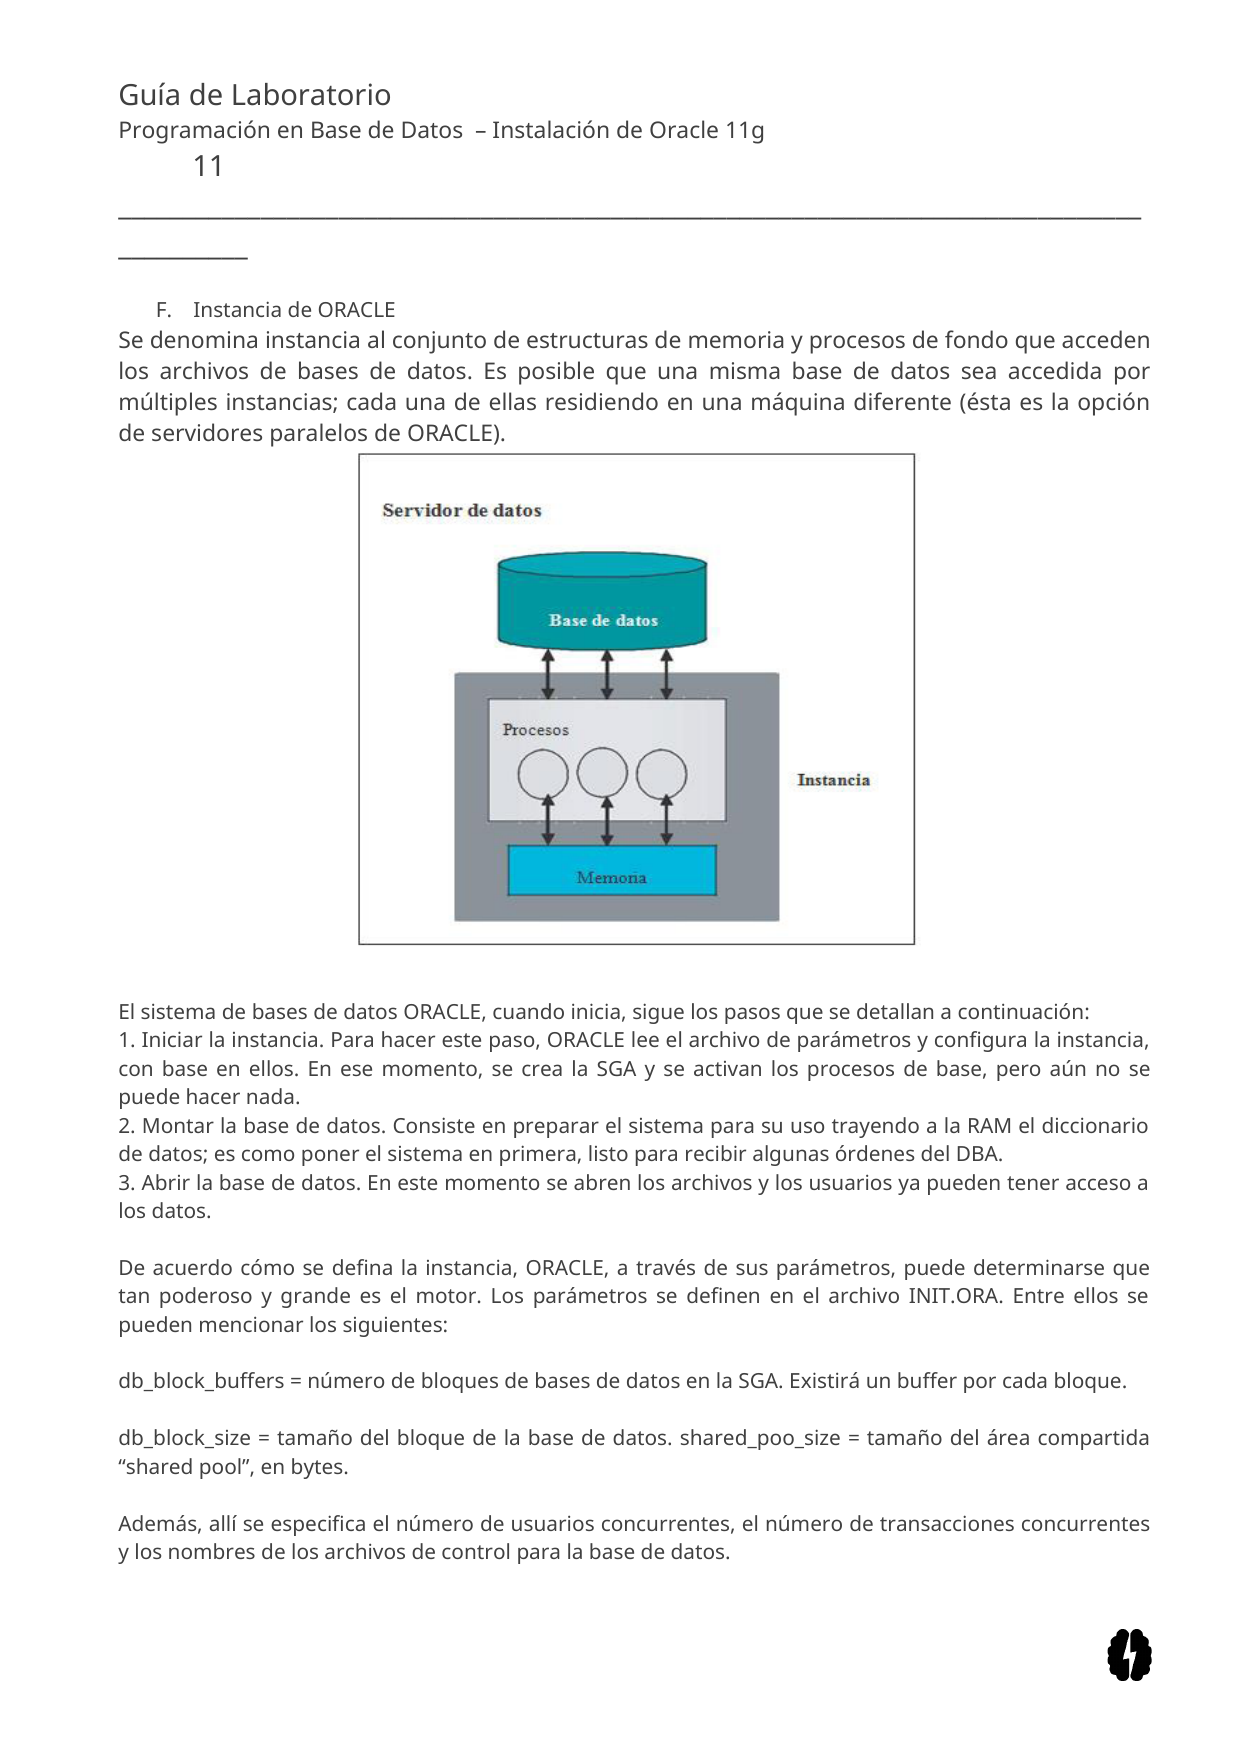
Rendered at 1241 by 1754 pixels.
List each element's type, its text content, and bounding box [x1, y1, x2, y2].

text 3. Abrir la base de datos. En este momento se abren los archivos y los usuarios ya pueden tener acceso a los datos. [118, 1168, 1152, 1224]
text El sistema de bases de datos ORACLE, cuando inicia, sigue los pasos que se detallan a continuación: [118, 997, 1152, 1025]
list Instancia de ORACLE [156, 295, 1152, 323]
text db_block_size = tamaño del bloque de la base de datos. shared_poo_size = tamaño del área compartida “shared pool”, en bytes. [118, 1423, 1152, 1480]
text De acuerdo cómo se defina la instancia, ORACLE, a través de sus parámetros, puede determinarse que tan poderoso y grande es el motor. Los parámetros se definen en el archivo INIT.ORA. Entre ellos se pueden mencionar los siguientes: [118, 1253, 1152, 1338]
text 2. Montar la base de datos. Consiste en preparar el sistema para su uso trayendo a la RAM el diccionario de datos; es como poner el sistema en primera, listo para recibir algunas órdenes del DBA. [118, 1111, 1152, 1168]
text Se denomina instancia al conjunto de estructuras de memoria y procesos de fondo que acceden los archivos de bases de datos. Es posible que una misma base de datos sea accedida por múltiples instancias; cada una de ellas residiendo en una máquina diferente (ésta es la opción de servidores paralelos de ORACLE). [118, 323, 1152, 448]
text db_block_buffers = número de bloques de bases de datos en la SGA. Existirá un buffer por cada bloque. [118, 1367, 1152, 1395]
picture [1107, 1629, 1152, 1681]
text Además, allí se especifica el número de usuarios concurrentes, el número de transacciones concurrentes y los nombres de los archivos de control para la base de datos. [118, 1509, 1152, 1566]
text 1. Iniciar la instancia. Para hacer este paso, ORACLE lee el archivo de parámetros y configura la instancia, con base en ellos. En ese momento, se crea la SGA y se activan los procesos de base, pero aún no se puede hacer nada. [118, 1025, 1152, 1111]
